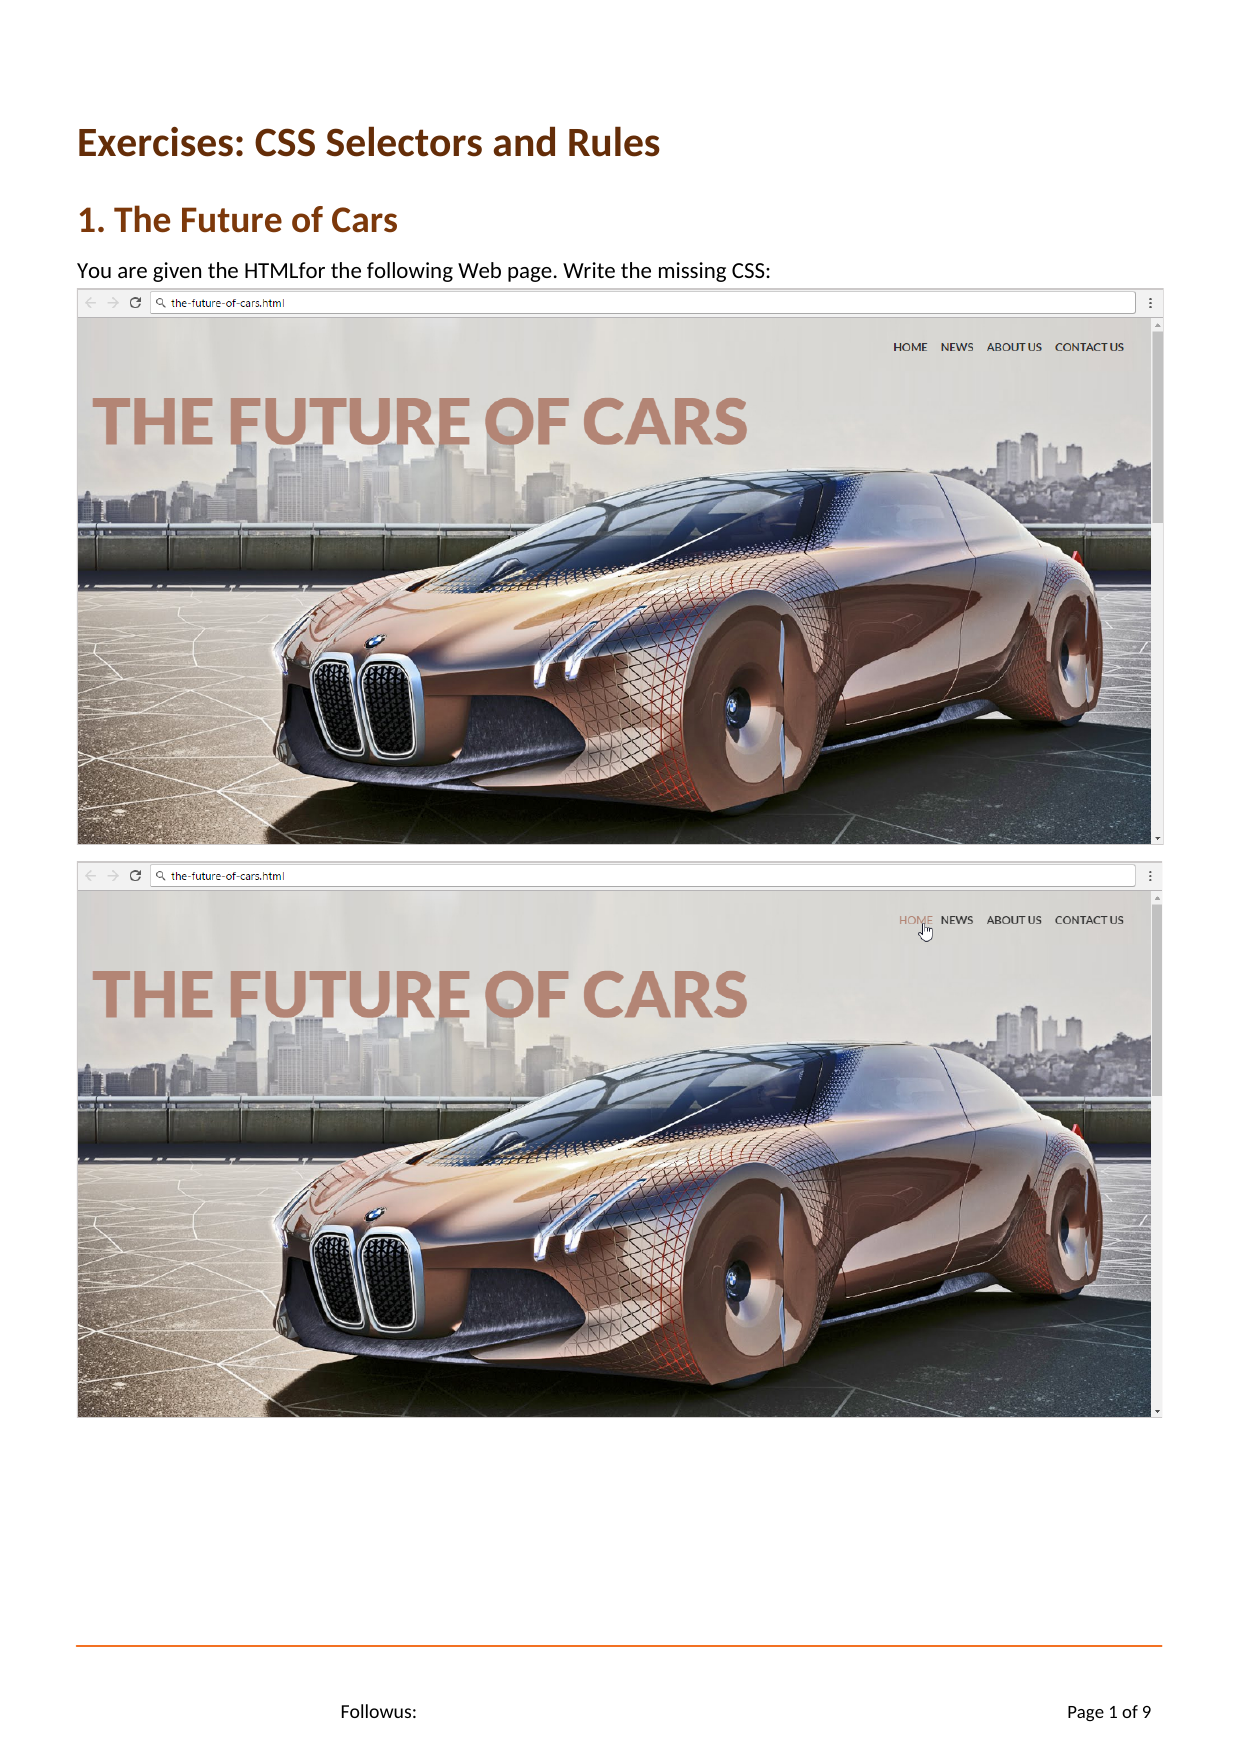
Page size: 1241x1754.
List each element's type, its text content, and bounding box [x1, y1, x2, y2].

subtitle The Future of Cars [77, 196, 1163, 241]
subtitle Exercises: CSS Selectors and Rules [77, 116, 1163, 167]
picture [76, 288, 1164, 845]
text You are given the HTMLfor the following Web page. Write the missing CSS: [77, 257, 1163, 288]
picture [76, 861, 1163, 1418]
